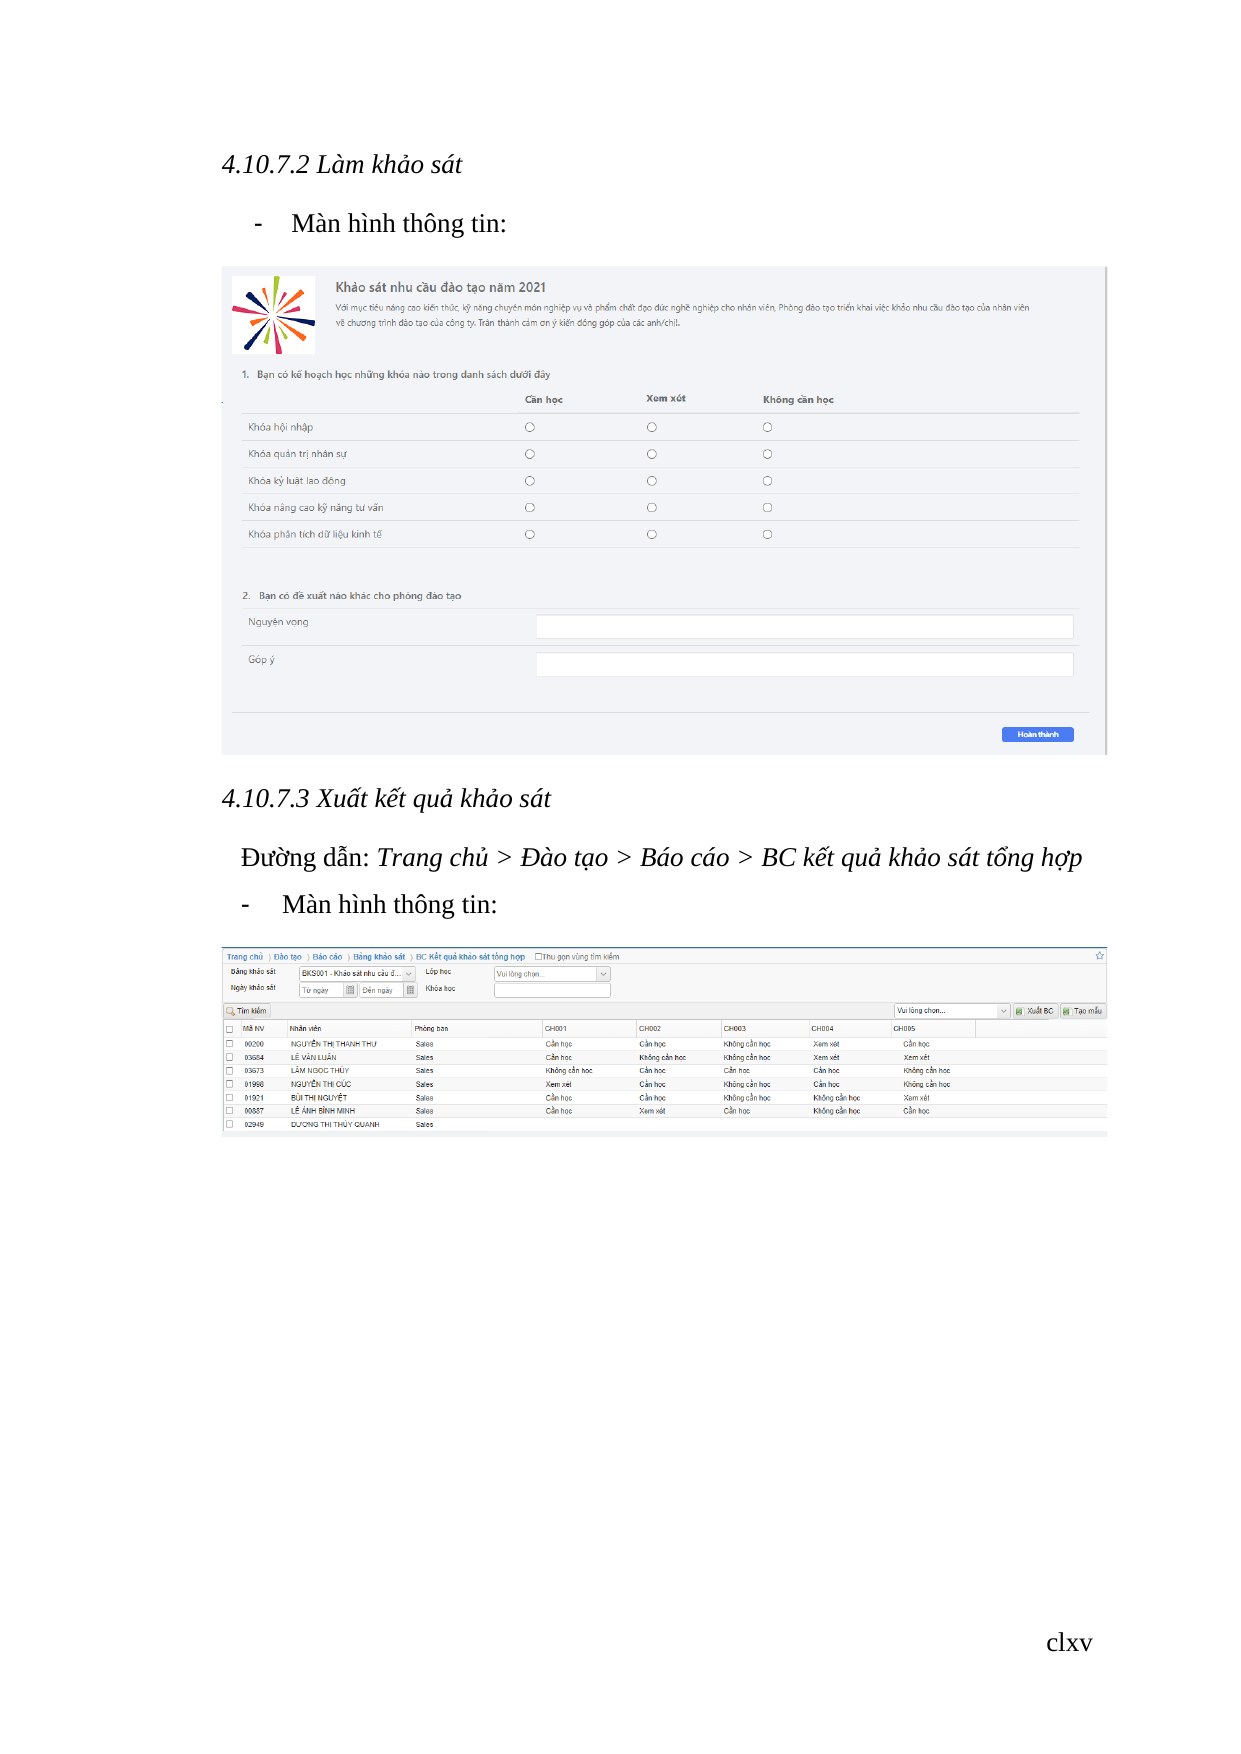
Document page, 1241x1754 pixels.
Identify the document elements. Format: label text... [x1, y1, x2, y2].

list Màn hình thông tin: [254, 207, 1092, 238]
text 4.10.7.2 Làm khảo sát [207, 148, 1092, 179]
text 4.10.7.3 Xuất kết quả khảo sát [207, 782, 1092, 813]
picture [221, 947, 1108, 1137]
picture [221, 266, 1108, 755]
list Màn hình thông tin: [236, 888, 1092, 919]
list Đường dẫn: Trang chủ > Đào tạo > Báo cáo > BC kết quả khảo sát tổng hợp [241, 841, 1092, 873]
